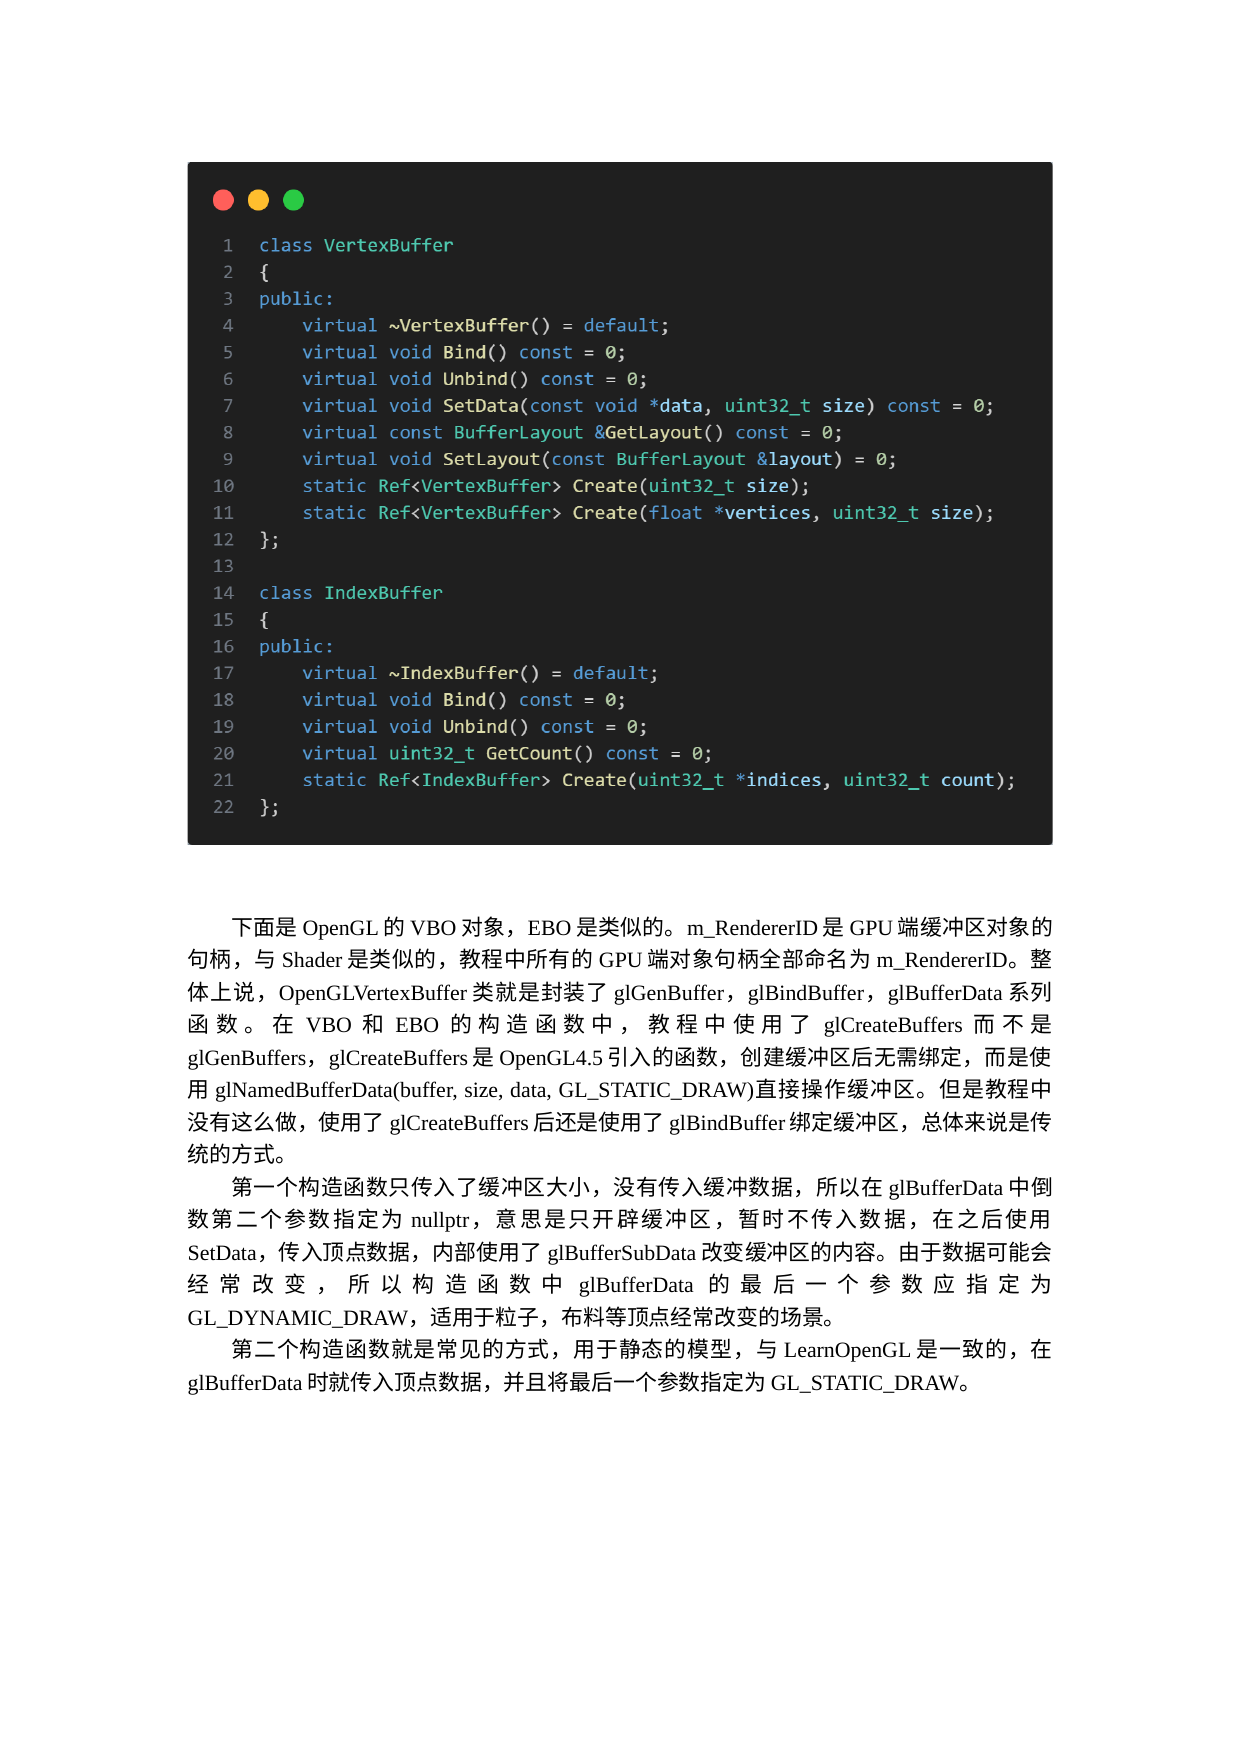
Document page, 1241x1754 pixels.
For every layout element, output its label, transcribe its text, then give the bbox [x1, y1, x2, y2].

text 下面是OpenGL的VBO对象，EBO是类似的。m_RendererID是GPU端缓冲区对象的句柄，与Shader是类似的，教程中所有的GPU端对象句柄全部命名为m_RendererID。整体上说，OpenGLVertexBuffer类就是封装了glGenBuffer，glBindBuffer，glBufferData系列函数。在VBO和EBO的构造函数中，教程中使用了glCreateBuffers而不是glGenBuffers，glCreateBuffers是OpenGL4.5引入的函数，创建缓冲区后无需绑定，而是使用glNamedBufferData(buffer, size, data, GL_STATIC_DRAW)直接操作缓冲区。但是教程中没有这么做，使用了glCreateBuffers后还是使用了glBindBuffer绑定缓冲区，总体来说是传统的方式。 [187, 909, 1053, 1169]
picture [187, 162, 1053, 845]
text 第二个构造函数就是常见的方式，用于静态的模型，与LearnOpenGL是一致的，在glBufferData时就传入顶点数据，并且将最后一个参数指定为GL_STATIC_DRAW。 [187, 1332, 1053, 1397]
text 第一个构造函数只传入了缓冲区大小，没有传入缓冲数据，所以在glBufferData中倒数第二个参数指定为nullptr，意思是只开辟缓冲区，暂时不传入数据，在之后使用SetData，传入顶点数据，内部使用了glBufferSubData改变缓冲区的内容。由于数据可能会经常改变，所以构造函数中glBufferData的最后一个参数应指定为GL_DYNAMIC_DRAW，适用于粒子，布料等顶点经常改变的场景。 [187, 1169, 1053, 1332]
